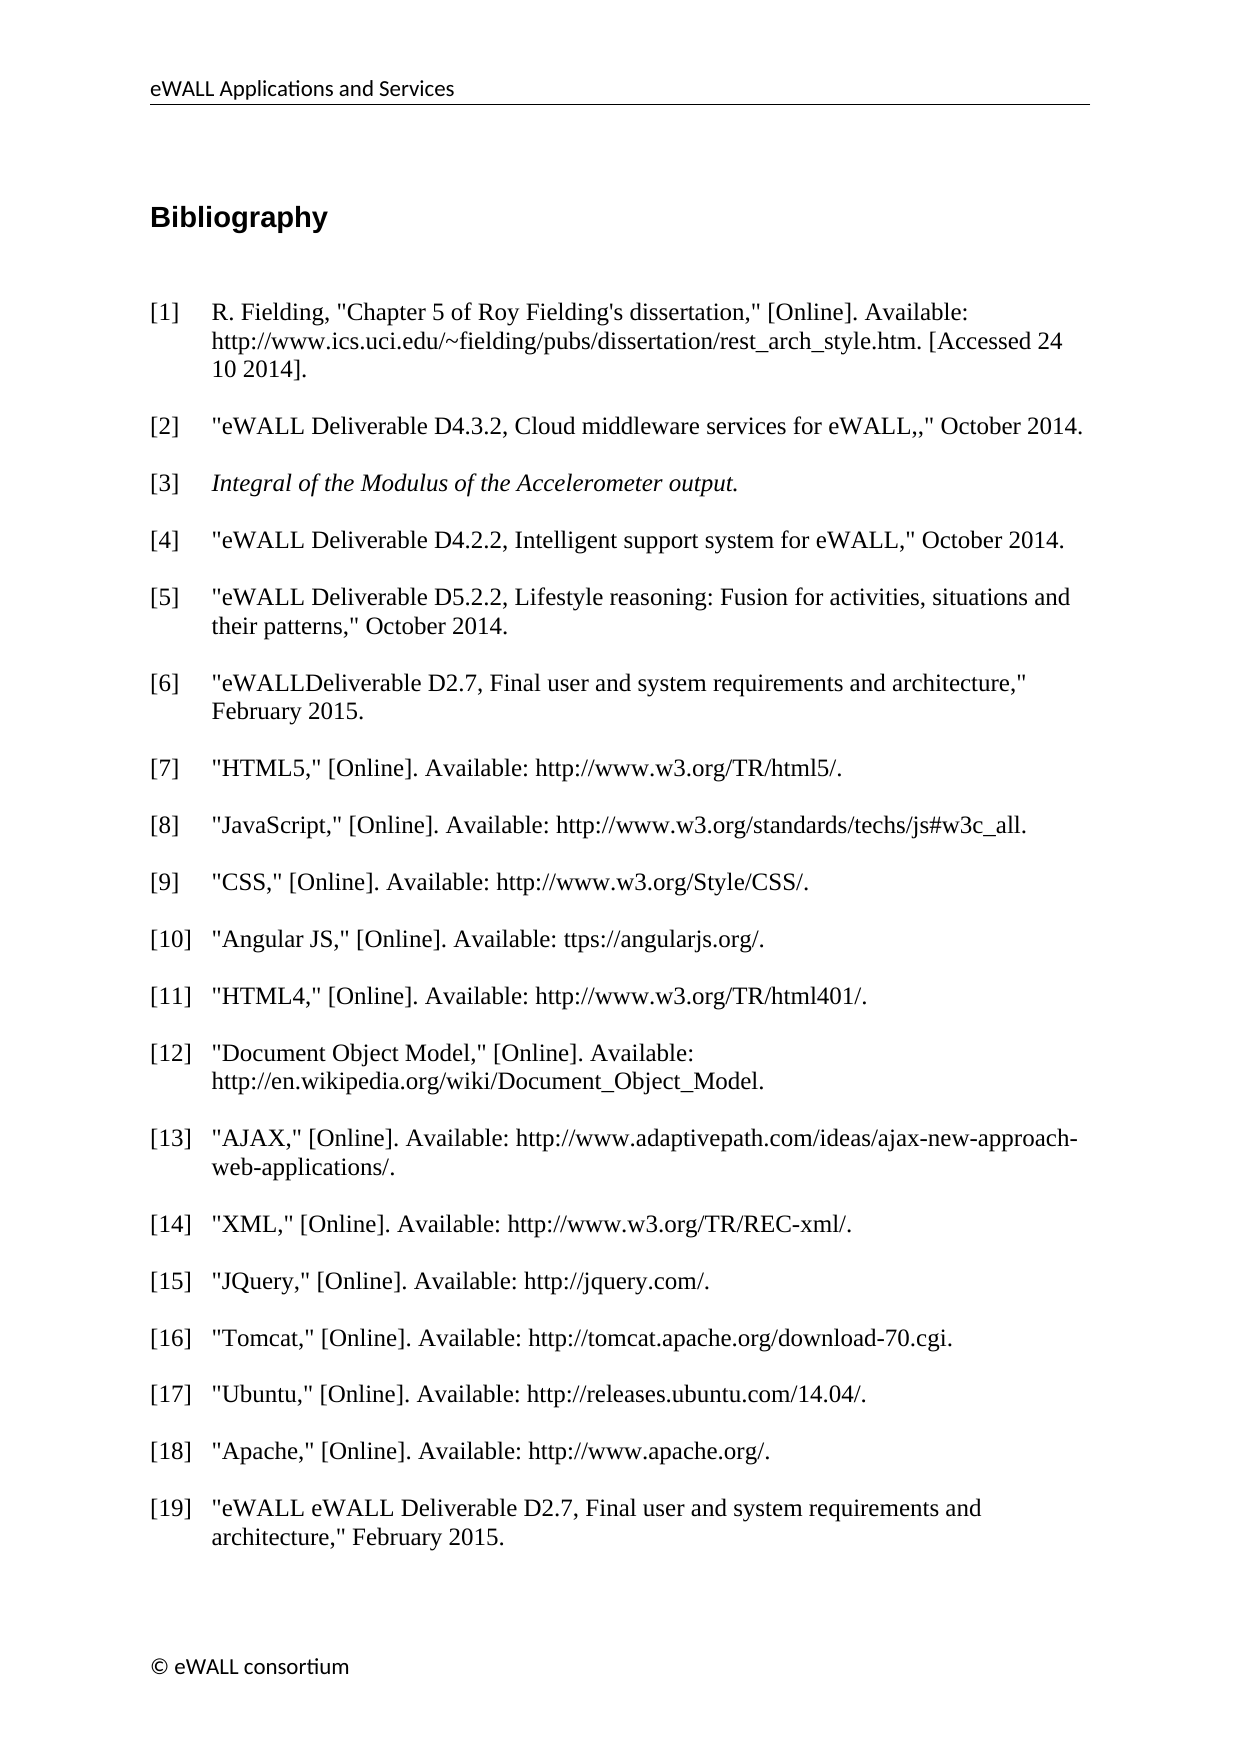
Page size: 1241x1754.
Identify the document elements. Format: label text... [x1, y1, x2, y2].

table_cell "Document Object Model," [Online]. Available: http://en.wikipedia.org/wiki/Document_Object_Model. [210, 1024, 1089, 1109]
table_cell [9] [149, 853, 210, 910]
table_cell [2] [149, 398, 210, 454]
table_cell "eWALL eWALL Deliverable D2.7, Final user and system requirements and architecture," February 2015. [210, 1479, 1089, 1565]
subtitle Bibliography [150, 200, 1090, 233]
table_header [1] [149, 283, 210, 397]
table_cell [18] [149, 1423, 210, 1479]
table_cell "Ubuntu," [Online]. Available: http://releases.ubuntu.com/14.04/. [210, 1366, 1089, 1422]
table_cell [4] [149, 511, 210, 568]
table_cell "Angular JS," [Online]. Available: ttps://angularjs.org/. [210, 910, 1089, 967]
table_cell [6] [149, 654, 210, 739]
table_cell "XML," [Online]. Available: http://www.w3.org/TR/REC-xml/. [210, 1195, 1089, 1252]
table_cell "eWALL Deliverable D4.2.2, Intelligent support system for eWALL," October 2014. [210, 511, 1089, 568]
table_cell "Apache," [Online]. Available: http://www.apache.org/. [210, 1423, 1089, 1479]
table_cell "CSS," [Online]. Available: http://www.w3.org/Style/CSS/. [210, 853, 1089, 910]
table_cell [11] [149, 967, 210, 1024]
table_cell [3] [149, 454, 210, 511]
table_cell [12] [149, 1024, 210, 1109]
table_cell [19] [149, 1479, 210, 1565]
table_cell [14] [149, 1195, 210, 1252]
table_cell [13] [149, 1109, 210, 1195]
table_cell "AJAX," [Online]. Available: http://www.adaptivepath.com/ideas/ajax-new-approach-web-applications/. [210, 1109, 1089, 1195]
table_cell "JavaScript," [Online]. Available: http://www.w3.org/standards/techs/js#w3c_all. [210, 796, 1089, 853]
table_cell "HTML5," [Online]. Available: http://www.w3.org/TR/html5/. [210, 739, 1089, 796]
table_cell [17] [149, 1366, 210, 1422]
table_cell [7] [149, 739, 210, 796]
table_cell [15] [149, 1252, 210, 1309]
table_cell "Tomcat," [Online]. Available: http://tomcat.apache.org/download-70.cgi. [210, 1309, 1089, 1366]
table_cell [8] [149, 796, 210, 853]
table_cell Integral of the Modulus of the Accelerometer output. [210, 454, 1089, 511]
table_cell [10] [149, 910, 210, 967]
table_header R. Fielding, "Chapter 5 of Roy Fielding's dissertation," [Online]. Available: http://www.ics.uci.edu/~fielding/pubs/dissertation/rest_arch_style.htm. [Accessed 24 10 2014]. [210, 283, 1089, 397]
table_cell "eWALL Deliverable D4.3.2, Cloud middleware services for eWALL,," October 2014. [210, 398, 1089, 454]
table_cell "eWALLDeliverable D2.7, Final user and system requirements and architecture," February 2015. [210, 654, 1089, 739]
table_cell "eWALL Deliverable D5.2.2, Lifestyle reasoning: Fusion for activities, situations and their patterns," October 2014. [210, 568, 1089, 654]
table_cell [5] [149, 568, 210, 654]
table_cell "JQuery," [Online]. Available: http://jquery.com/. [210, 1252, 1089, 1309]
table_cell "HTML4," [Online]. Available: http://www.w3.org/TR/html401/. [210, 967, 1089, 1024]
table_cell [16] [149, 1309, 210, 1366]
